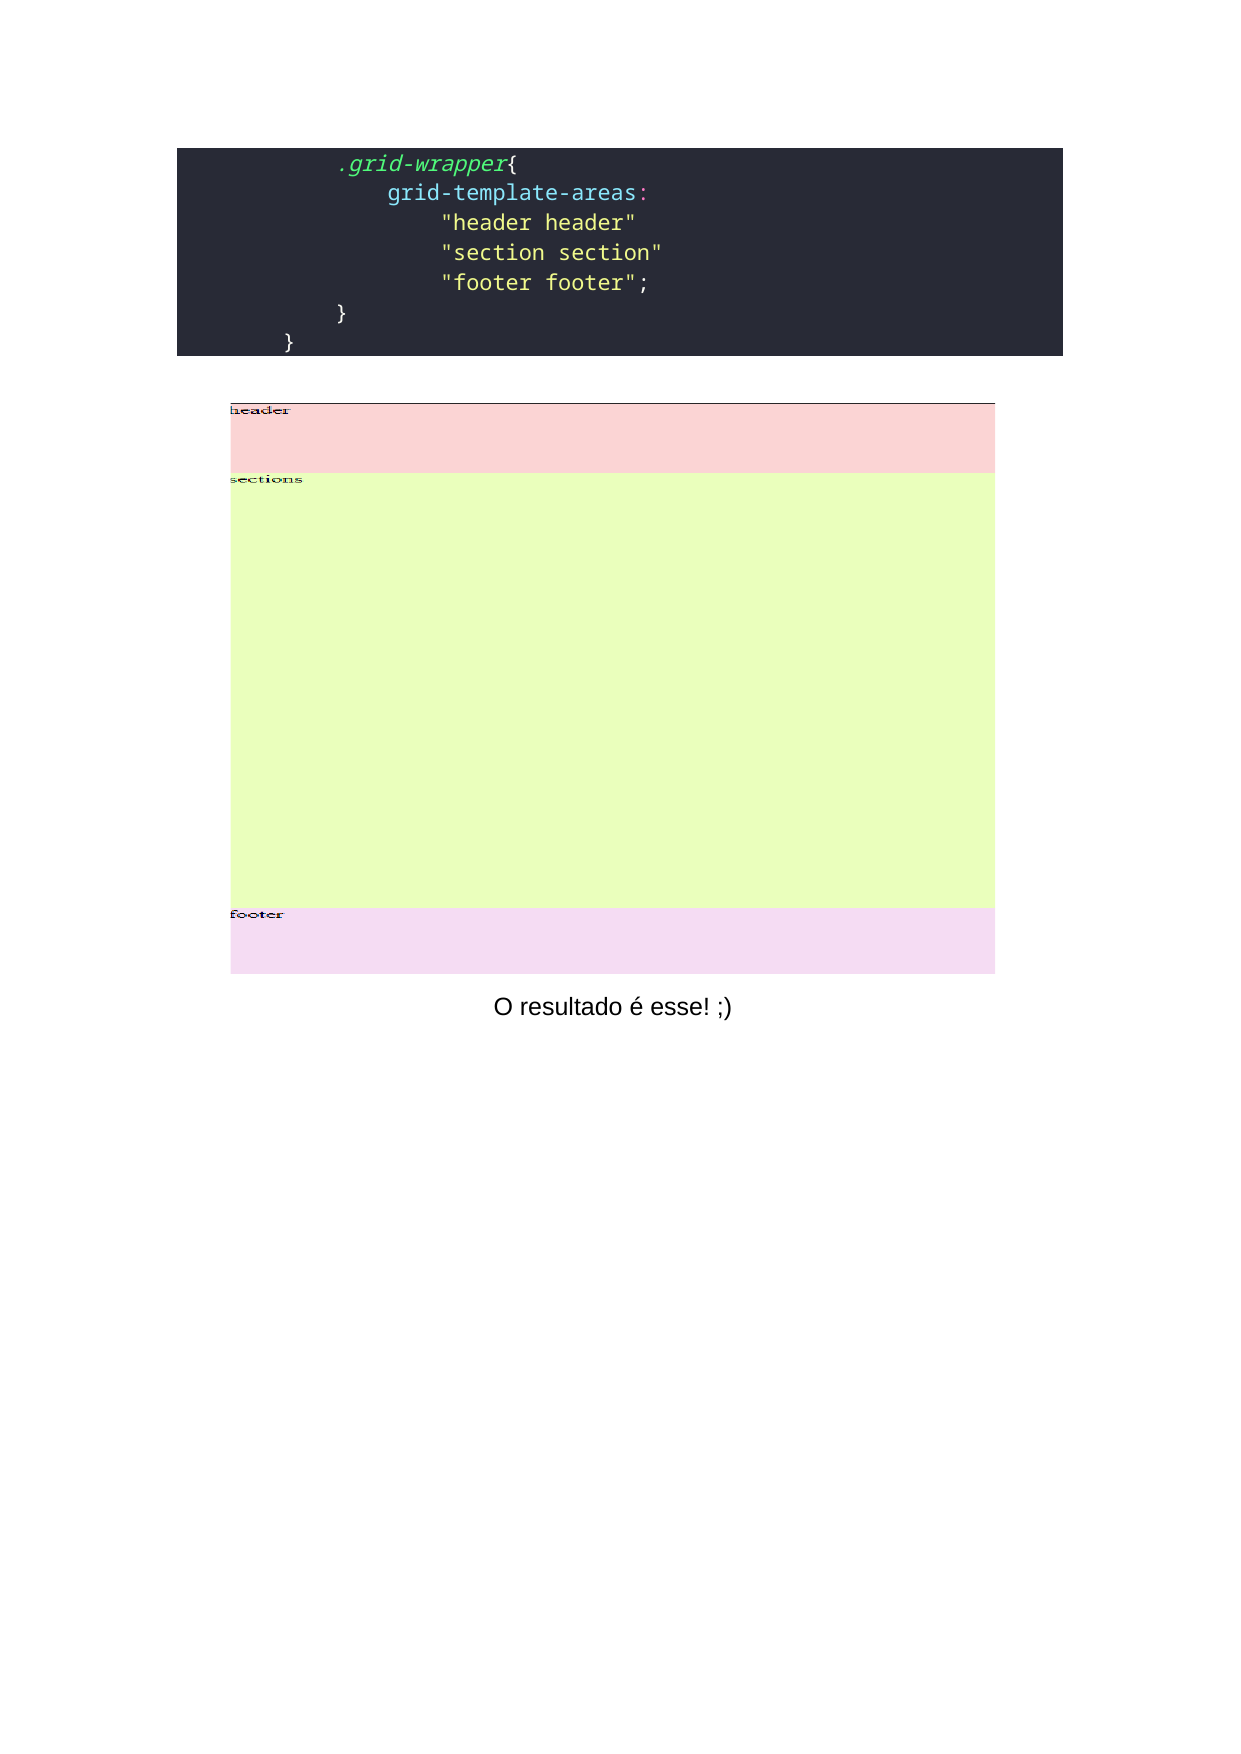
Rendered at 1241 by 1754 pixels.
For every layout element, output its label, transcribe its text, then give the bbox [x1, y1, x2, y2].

text } [177, 297, 1063, 326]
text "header header" [177, 207, 1063, 237]
text .grid-wrapper{ [177, 148, 1063, 177]
text "footer footer"; [177, 267, 1063, 297]
text grid-template-areas: [177, 177, 1063, 207]
picture [230, 403, 995, 974]
text } [177, 326, 1063, 356]
text O resultado é esse! ;) [162, 992, 1063, 1021]
text "section section" [177, 237, 1063, 267]
